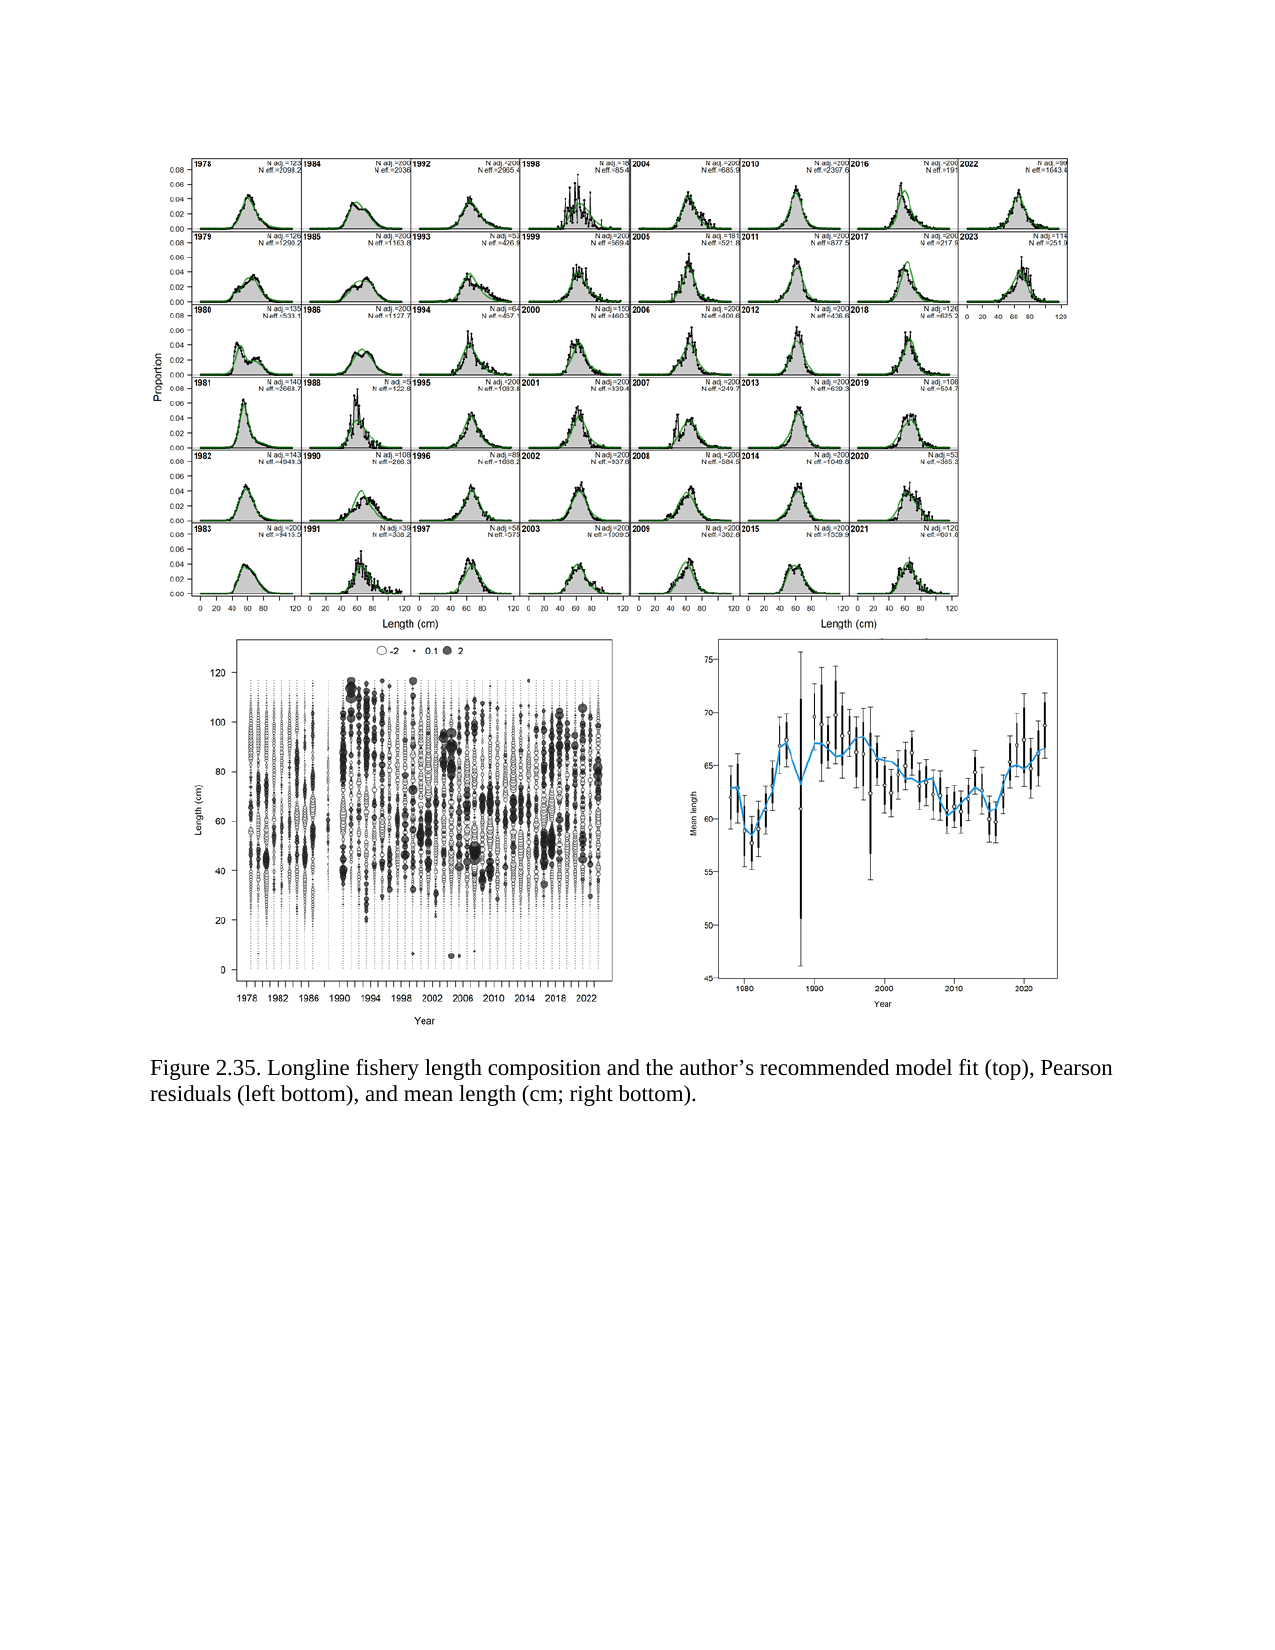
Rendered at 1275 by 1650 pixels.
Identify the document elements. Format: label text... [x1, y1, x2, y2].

subtitle Figure 2.35. Longline fishery length composition and the author’s recommended model fit (top), Pearson residuals (left bottom), and mean length (cm; right bottom). [150, 1054, 1125, 1107]
picture [150, 150, 1076, 1038]
